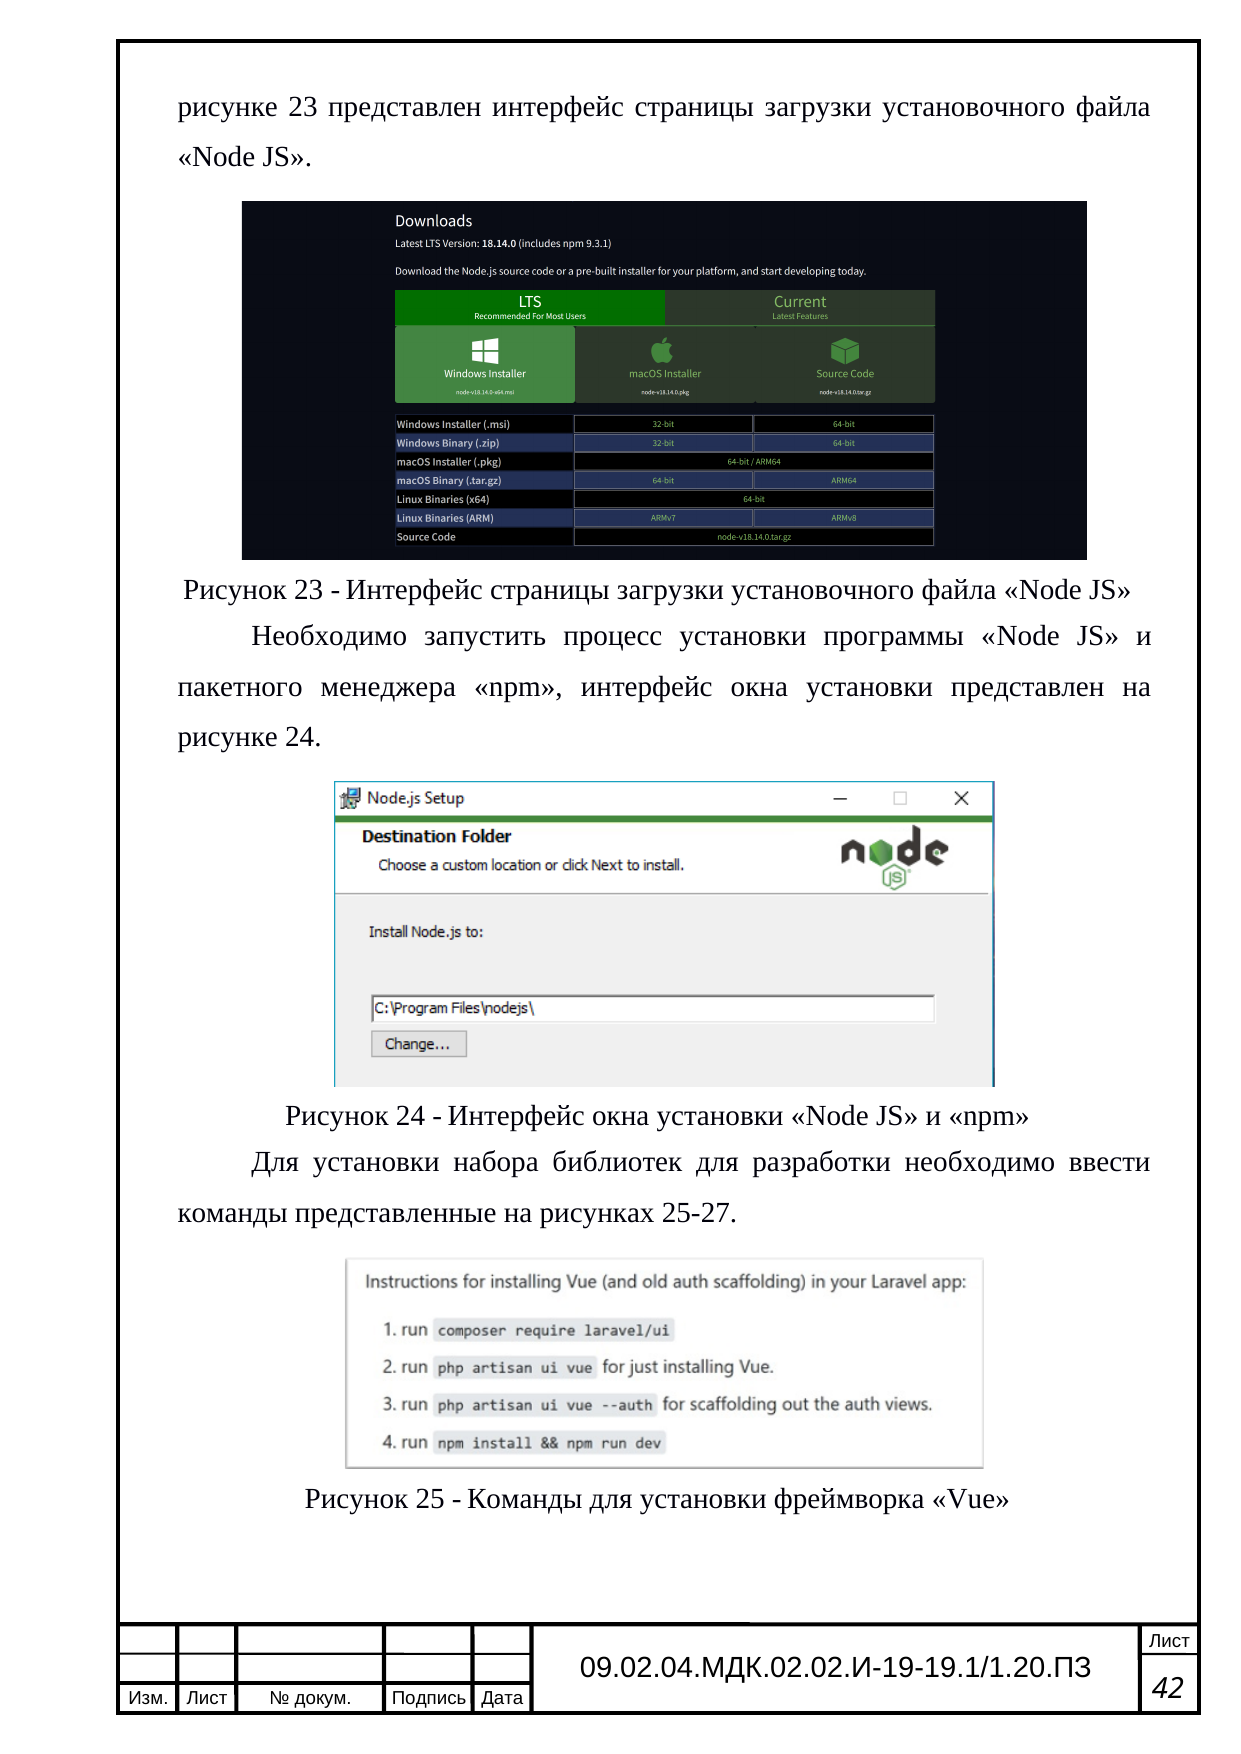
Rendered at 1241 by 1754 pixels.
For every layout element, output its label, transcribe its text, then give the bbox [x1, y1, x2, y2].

picture [334, 781, 995, 1087]
text Интерфейс окна установки «Node JS» и «npm» [177, 1098, 1137, 1132]
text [177, 89, 1152, 172]
picture [241, 201, 1087, 560]
picture [344, 1257, 984, 1469]
text Необходимо запустить процесс установки программы «Node JS» и пакетного менеджера «npm», интерфейс окна установки представлен на рисунке 24. [177, 618, 1152, 753]
text Интерфейс страницы загрузки установочного файла «Node JS» [177, 572, 1137, 606]
text Для установки набора библиотек для разработки необходимо ввести команды представленные на рисунках 25-27. [177, 1144, 1152, 1228]
text Команды для установки фреймворка «Vue» [177, 1481, 1137, 1515]
